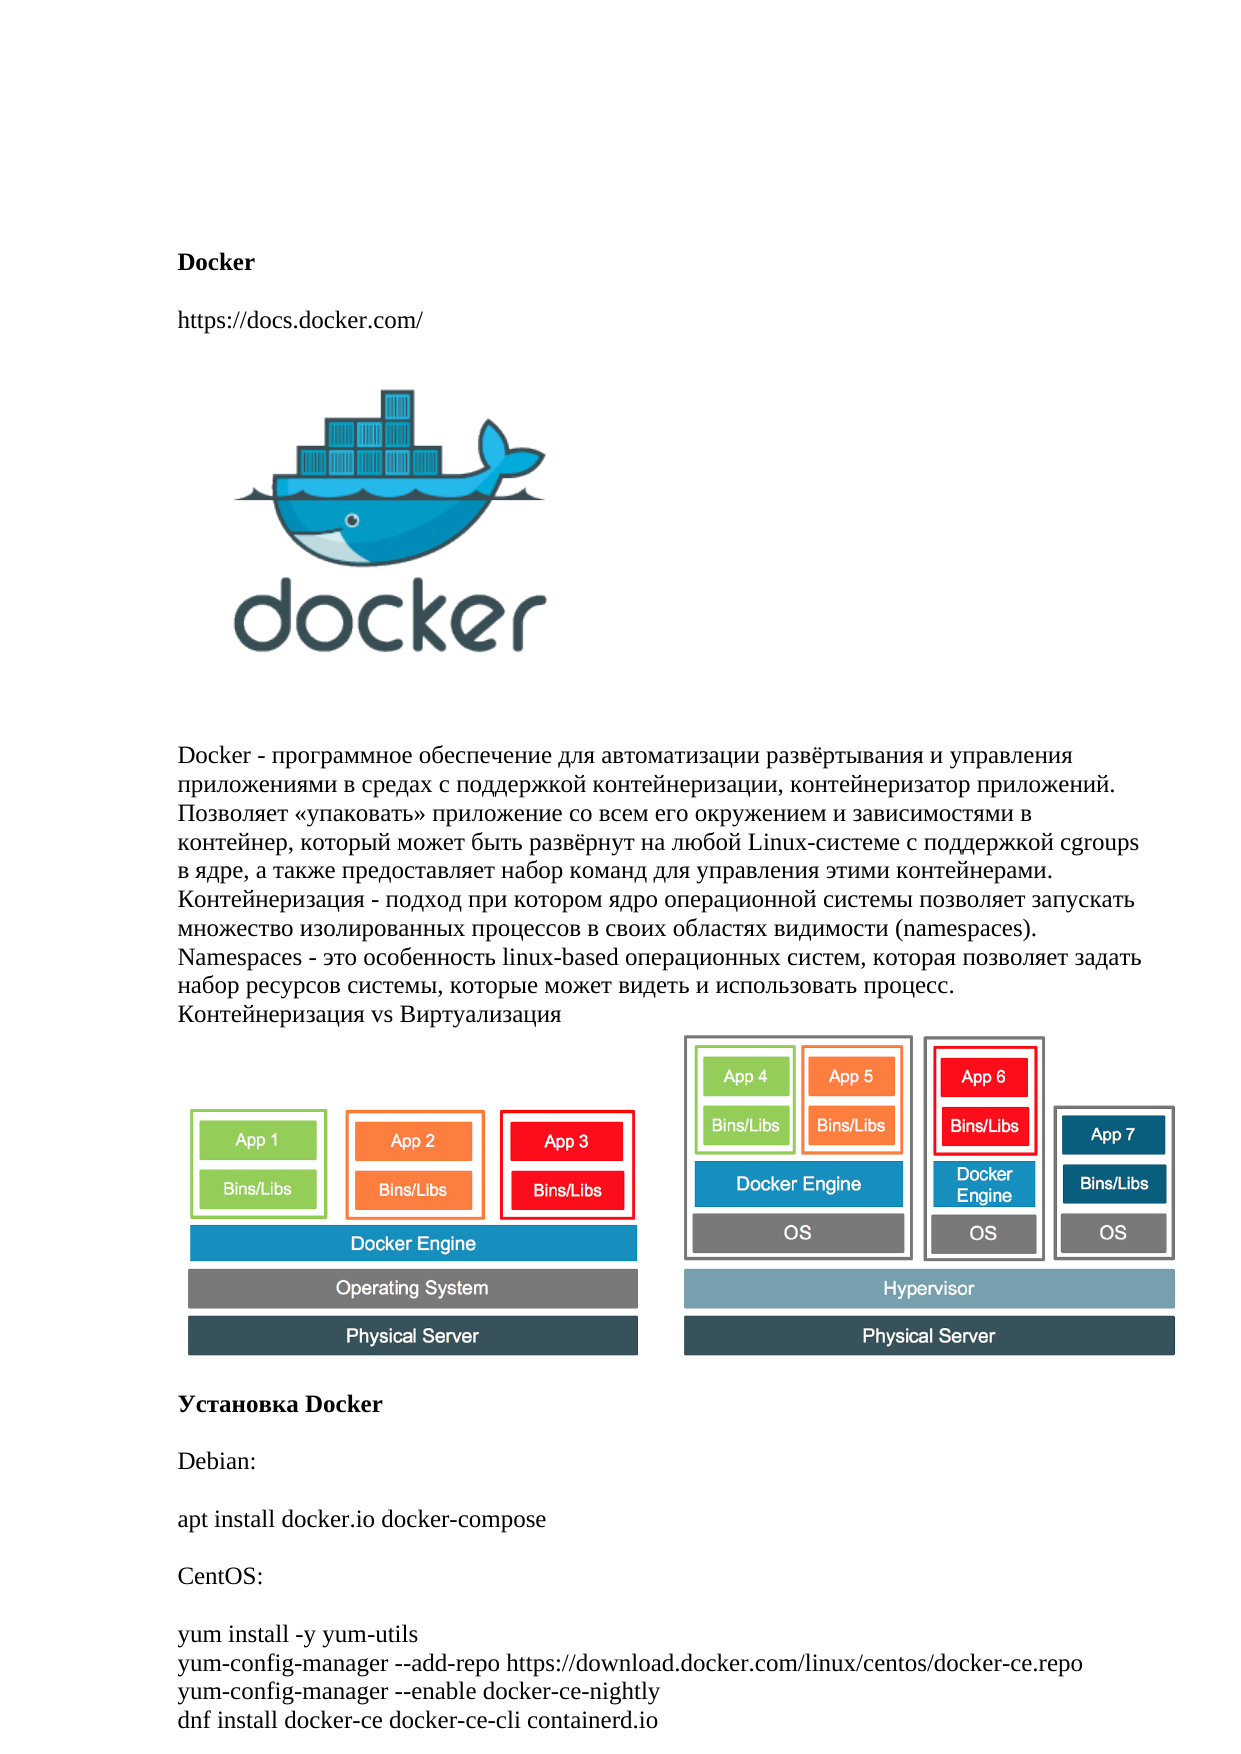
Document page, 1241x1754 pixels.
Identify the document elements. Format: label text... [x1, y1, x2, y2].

text Debian: [177, 1446, 1152, 1475]
picture [177, 1028, 1187, 1361]
text yum-config-manager --enable docker-ce-nightly [177, 1676, 1152, 1705]
text apt install docker.io docker-compose [177, 1504, 1152, 1533]
text https://docs.docker.com/ [177, 305, 1152, 334]
picture [177, 333, 602, 712]
text Docker - программное обеспечение для автоматизации развёртывания и управления приложениями в средах с поддержкой контейнеризации, контейнеризатор приложений. Позволяет «упаковать» приложение со всем его окружением и зависимостями в контейнер, который может быть развёрнут на любой Linux-системе с поддержкой cgroups в ядре, а также предоставляет набор команд для управления этими контейнерами. [177, 741, 1152, 884]
text Docker [177, 247, 1152, 276]
text yum install -y yum-utils [177, 1619, 1152, 1648]
text Контейнеризация - подход при котором ядро операционной системы позволяет запускать множество изолированных процессов в своих областях видимости (namespaces). Namespaces - это особенность linux-based операционных систем, которая позволяет задать набор ресурсов системы, которые может видеть и использовать процесс. [177, 884, 1152, 999]
text Установка Docker [177, 1389, 1152, 1418]
text dnf install docker-ce docker-ce-cli containerd.io [177, 1705, 1152, 1734]
text Контейнеризация vs Виртуализация [177, 999, 1152, 1028]
text yum-config-manager --add-repo https://download.docker.com/linux/centos/docker-ce.repo [177, 1648, 1152, 1676]
text CentOS: [177, 1561, 1152, 1590]
